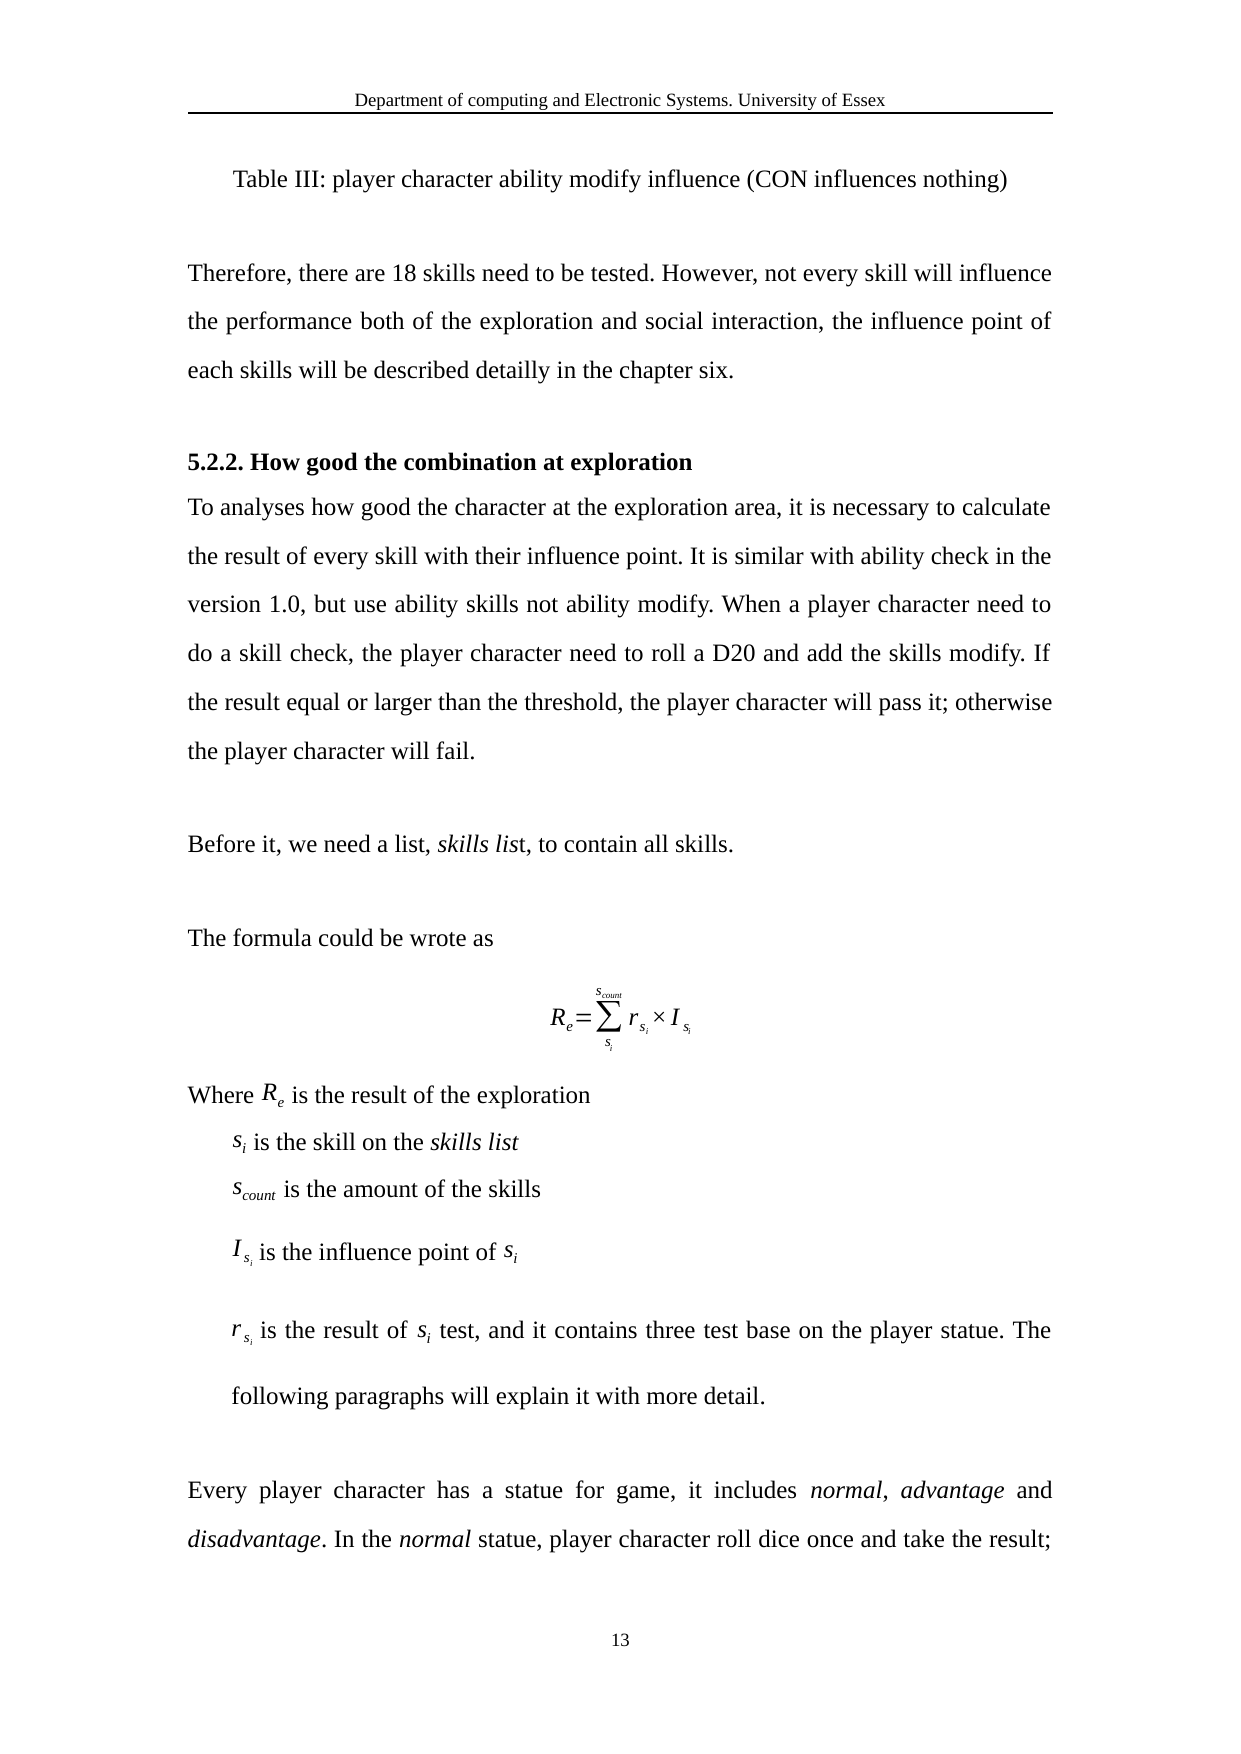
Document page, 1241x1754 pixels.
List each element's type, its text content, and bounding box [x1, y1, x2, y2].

text Before it, we need a list, skills list, to contain all skills. [187, 828, 1053, 860]
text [187, 1473, 1053, 1554]
text is the influence point of [187, 1219, 1053, 1284]
text is the skill on the skills list [187, 1125, 1053, 1158]
text The formula could be wrote as [187, 921, 1053, 954]
text To analyses how good the character at the exploration area, it is necessary to calculate the result of every skill with their influence point. It is similar with ability check in the version 1.0, but use ability skills not ability modify. When a player character need to do a skill check, the player character need to roll a D20 and add the skills modify. If the result equal or larger than the threshold, the player character will pass it; otherwise the player character will fail. [187, 490, 1053, 766]
title 5.2.2. How good the combination at exploration [187, 447, 1031, 476]
text Table III: player character ability modify influence (CON influences nothing) [187, 162, 1053, 194]
text Therefore, there are 18 skills need to be tested. However, not every skill will influence the performance both of the exploration and social interaction, the influence point of each skills will be described detailly in the chapter six. [187, 256, 1053, 386]
text is the result of test, and it contains three test base on the player statue. The following paragraphs will explain it with more detail. [231, 1298, 1053, 1412]
text Where is the result of the exploration [187, 1078, 1053, 1111]
text is the amount of the skills [187, 1172, 1053, 1204]
